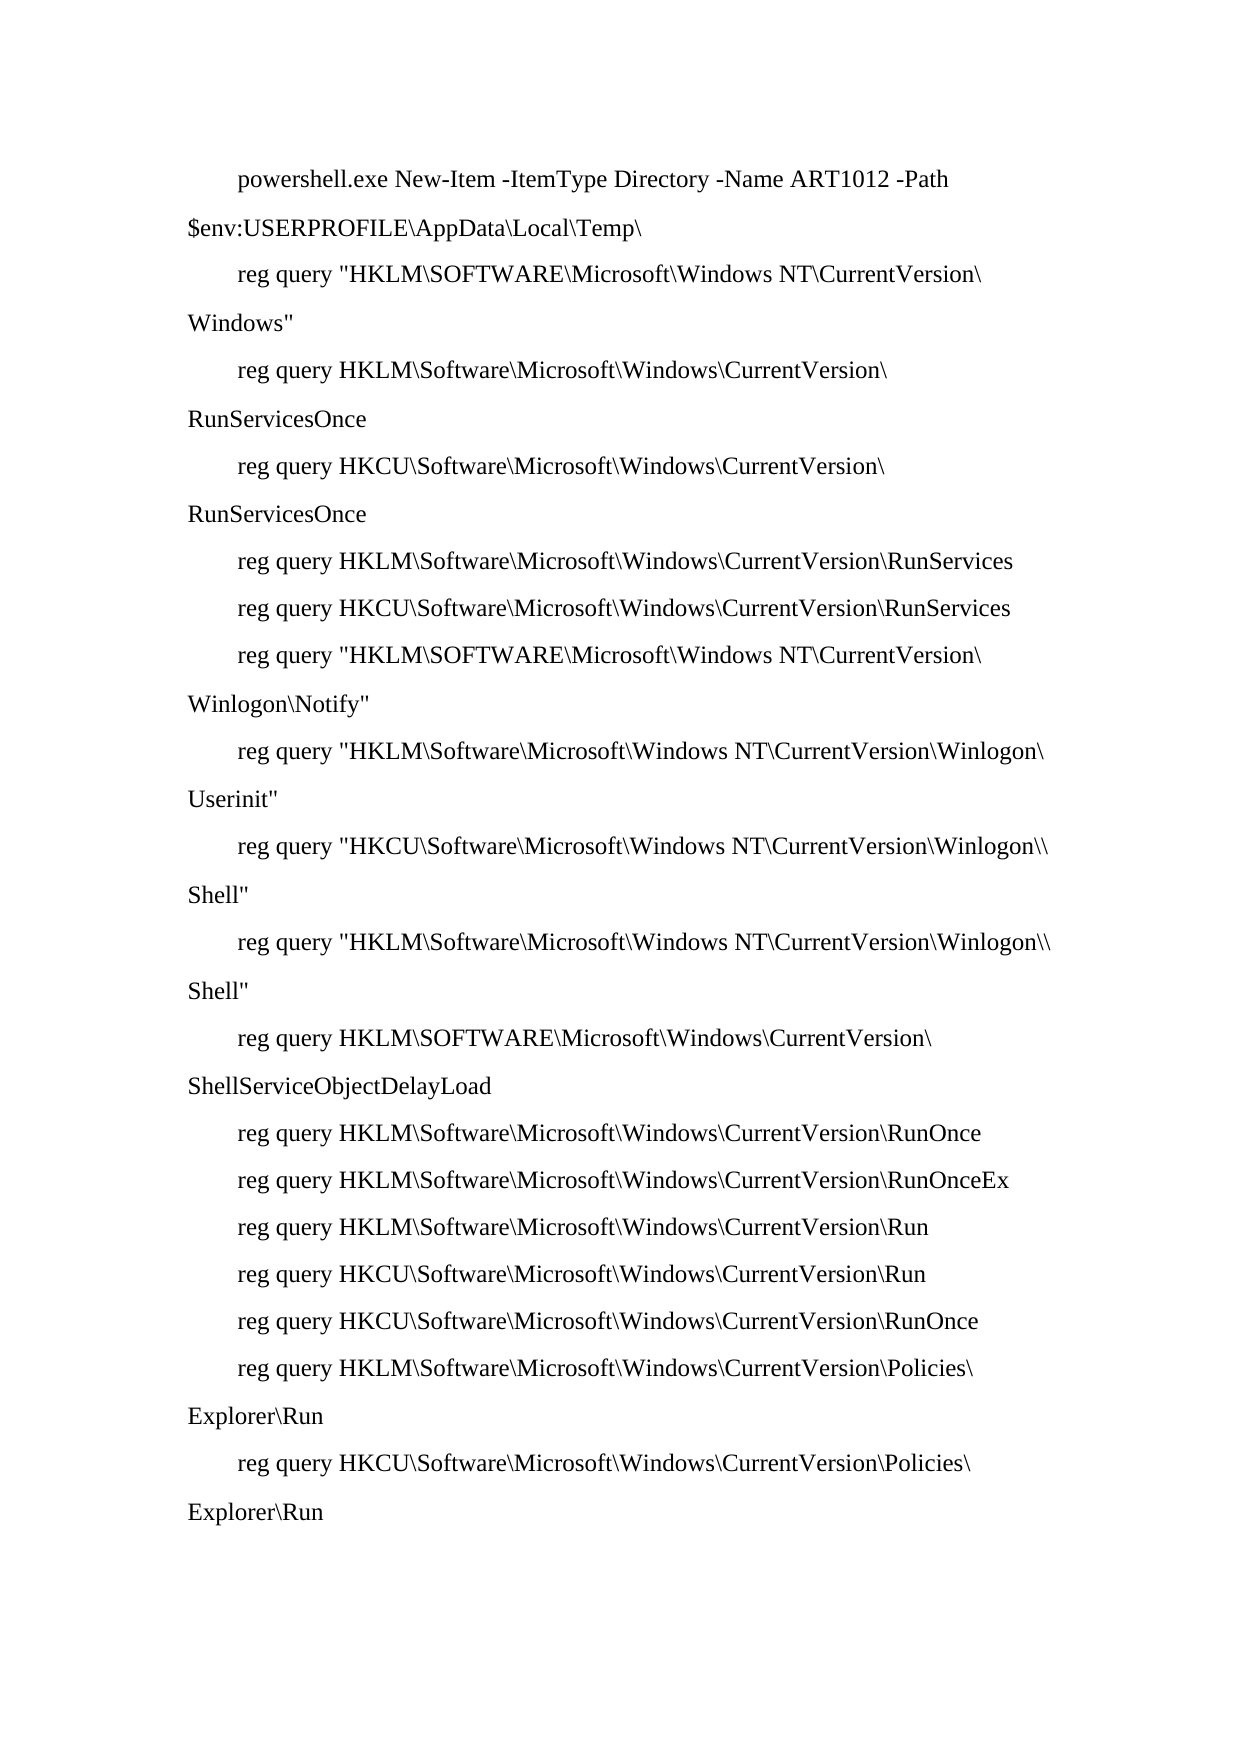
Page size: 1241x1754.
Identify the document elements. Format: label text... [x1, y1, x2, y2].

text reg query HKCU\Software\Microsoft\Windows\CurrentVersion\Run [187, 1257, 1053, 1289]
text reg query HKLM\Software\Microsoft\Windows\CurrentVersion\Run [187, 1210, 1053, 1243]
text reg query "HKCU\Software\Microsoft\Windows NT\CurrentVersion\Winlogon\\Shell" [187, 829, 1053, 911]
text reg query "HKLM\SOFTWARE\Microsoft\Windows NT\CurrentVersion\Winlogon\Notify" [187, 638, 1053, 719]
text reg query "HKLM\SOFTWARE\Microsoft\Windows NT\CurrentVersion\Windows" [187, 258, 1053, 339]
text reg query "HKLM\Software\Microsoft\Windows NT\CurrentVersion\Winlogon\\Shell" [187, 925, 1053, 1006]
text reg query HKLM\SOFTWARE\Microsoft\Windows\CurrentVersion\ShellServiceObjectDelayLoad [187, 1021, 1053, 1102]
text reg query HKLM\Software\Microsoft\Windows\CurrentVersion\RunServicesOnce [187, 353, 1053, 434]
text reg query HKCU\Software\Microsoft\Windows\CurrentVersion\RunOnce [187, 1304, 1053, 1336]
text powershell.exe New-Item -ItemType Directory -Name ART1012 -Path $env:USERPROFILE\AppData\Local\Temp\ [187, 162, 1053, 243]
text reg query HKCU\Software\Microsoft\Windows\CurrentVersion\RunServicesOnce [187, 449, 1053, 530]
text reg query HKLM\Software\Microsoft\Windows\CurrentVersion\Policies\Explorer\Run [187, 1351, 1053, 1432]
text reg query HKLM\Software\Microsoft\Windows\CurrentVersion\RunOnceEx [187, 1163, 1053, 1196]
text reg query HKLM\Software\Microsoft\Windows\CurrentVersion\RunOnce [187, 1116, 1053, 1149]
text reg query HKLM\Software\Microsoft\Windows\CurrentVersion\RunServices [187, 544, 1053, 577]
text reg query HKCU\Software\Microsoft\Windows\CurrentVersion\Policies\Explorer\Run [187, 1446, 1053, 1528]
text reg query HKCU\Software\Microsoft\Windows\CurrentVersion\RunServices [187, 591, 1053, 624]
text reg query "HKLM\Software\Microsoft\Windows NT\CurrentVersion\Winlogon\Userinit" [187, 734, 1053, 815]
